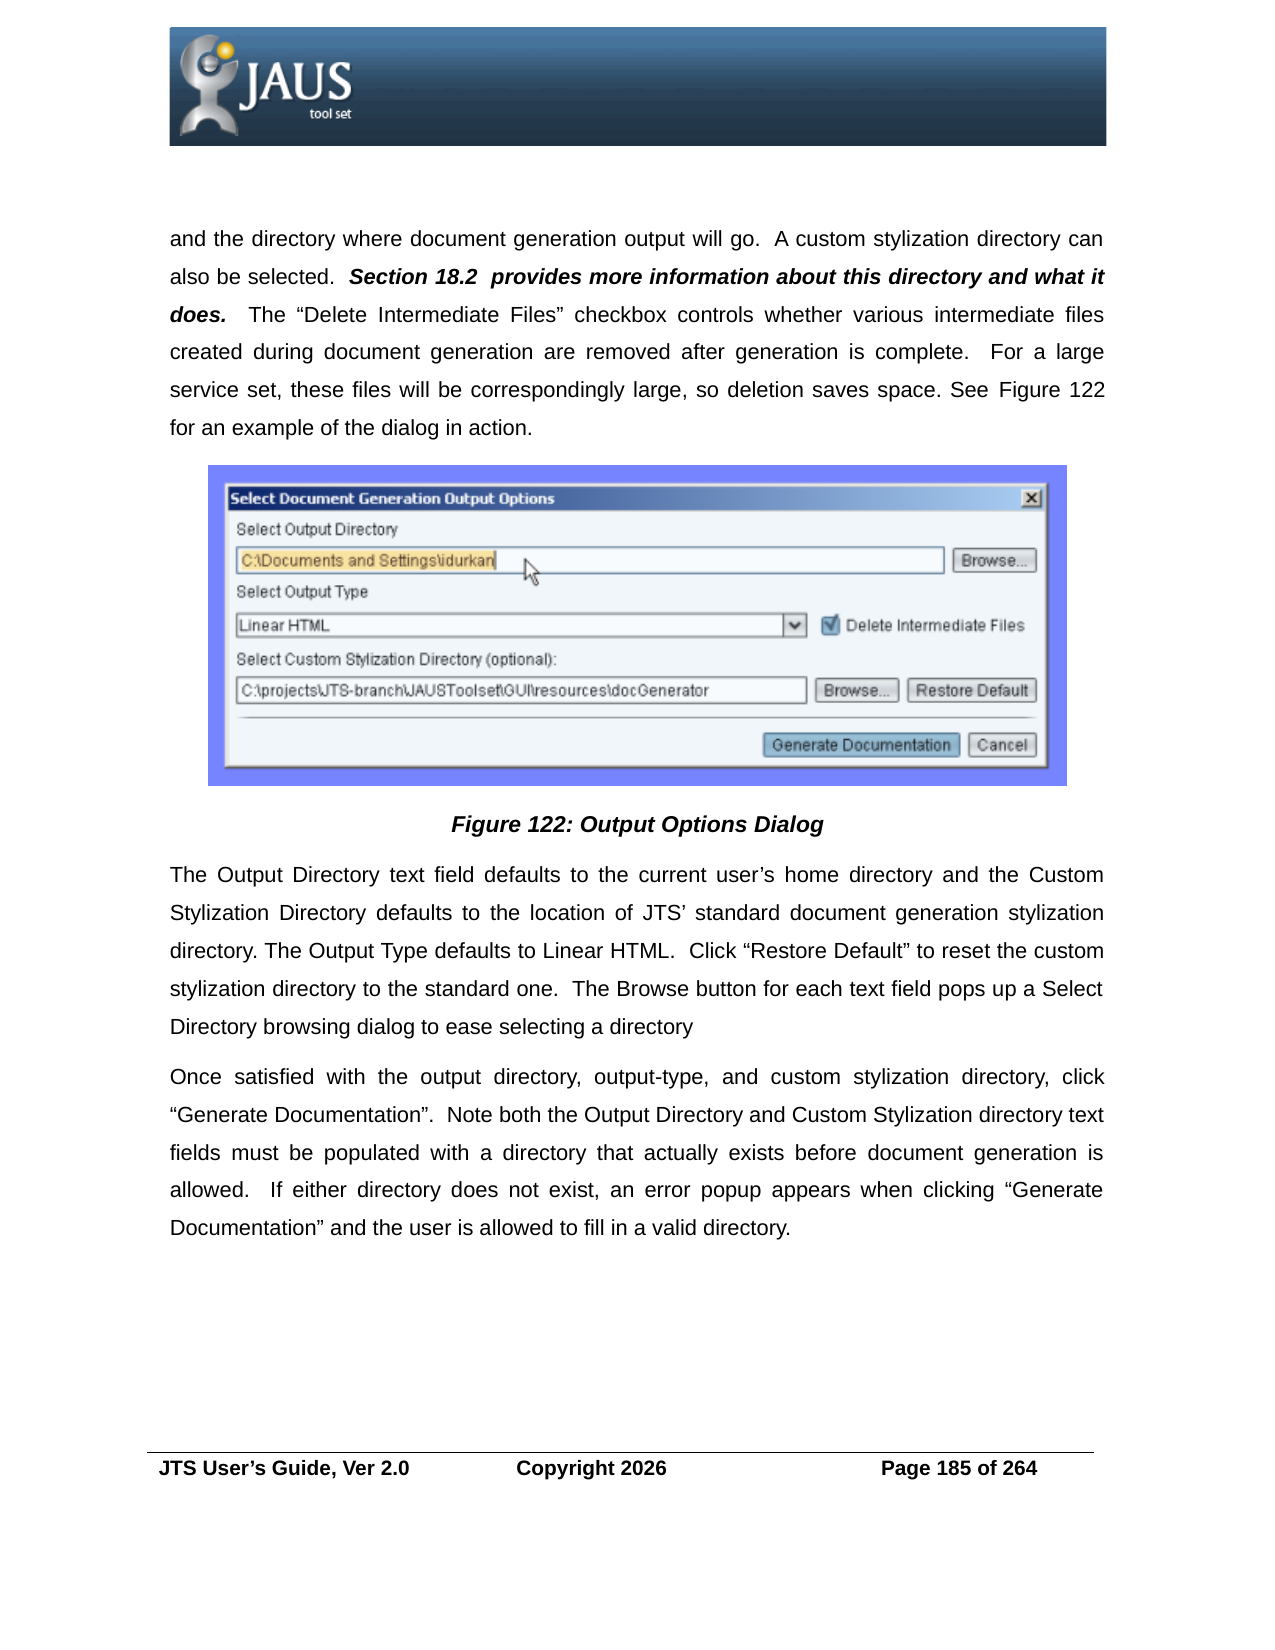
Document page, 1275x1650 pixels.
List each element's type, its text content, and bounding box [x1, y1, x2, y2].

text Figure 122: Output Options Dialog [169, 810, 1106, 837]
text The Output Directory text field defaults to the current user’s home directory and the Custom Stylization Directory defaults to the location of JTS’ standard document generation stylization directory. The Output Type defaults to Linear HTML. Click “Restore Default” to reset the custom stylization directory to the standard one. The Browse button for each text field pops up a Select Directory browsing dialog to ease selecting a directory [169, 862, 1106, 1039]
text Once satisfied with the output directory, output-type, and custom stylization directory, click “Generate Documentation”. Note both the Output Directory and Custom Stylization directory text fields must be populated with a directory that actually exists before document generation is allowed. If either directory does not exist, an error popup appears when clicking “Generate Documentation” and the user is allowed to fill in a valid directory. [169, 1064, 1106, 1240]
picture [208, 465, 1067, 786]
picture [169, 27, 1107, 146]
